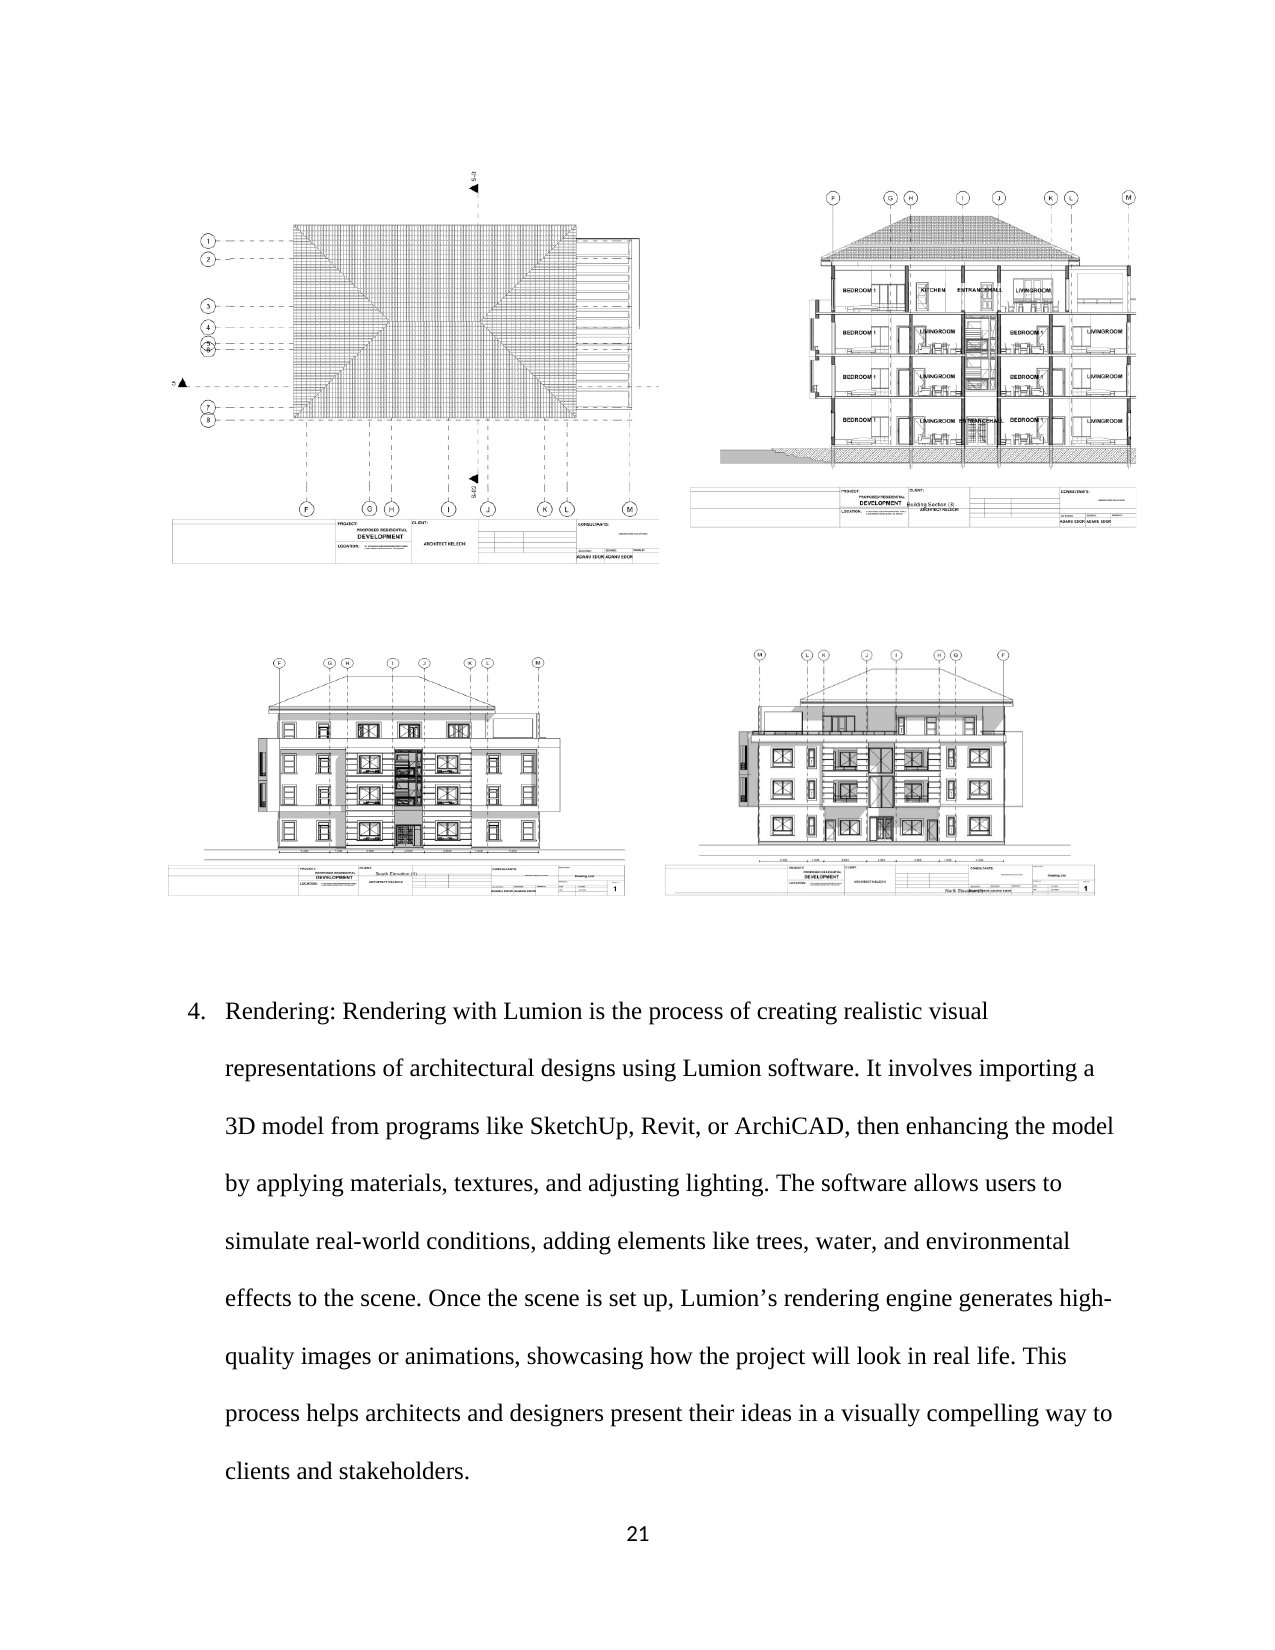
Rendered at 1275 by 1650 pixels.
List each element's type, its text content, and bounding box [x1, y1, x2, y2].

picture [150, 615, 642, 910]
picture [150, 150, 659, 585]
table_cell [659, 150, 1136, 611]
picture [648, 611, 1111, 910]
table_cell [139, 150, 659, 611]
list Rendering: Rendering with Lumion is the process of creating realistic visual representations of architectural designs using Lumion software. It involves importing a 3D model from programs like SketchUp, Revit, or ArchiCAD, then enhancing the model by applying materials, textures, and adjusting lighting. The software allows users to simulate real-world conditions, adding elements like trees, water, and environmental effects to the scene. Once the scene is set up, Lumion’s rendering engine generates high-quality images or animations, showcasing how the project will look in real life. This process helps architects and designers present their ideas in a visually compelling way to clients and stakeholders. [187, 996, 1125, 1484]
picture [670, 150, 1137, 547]
